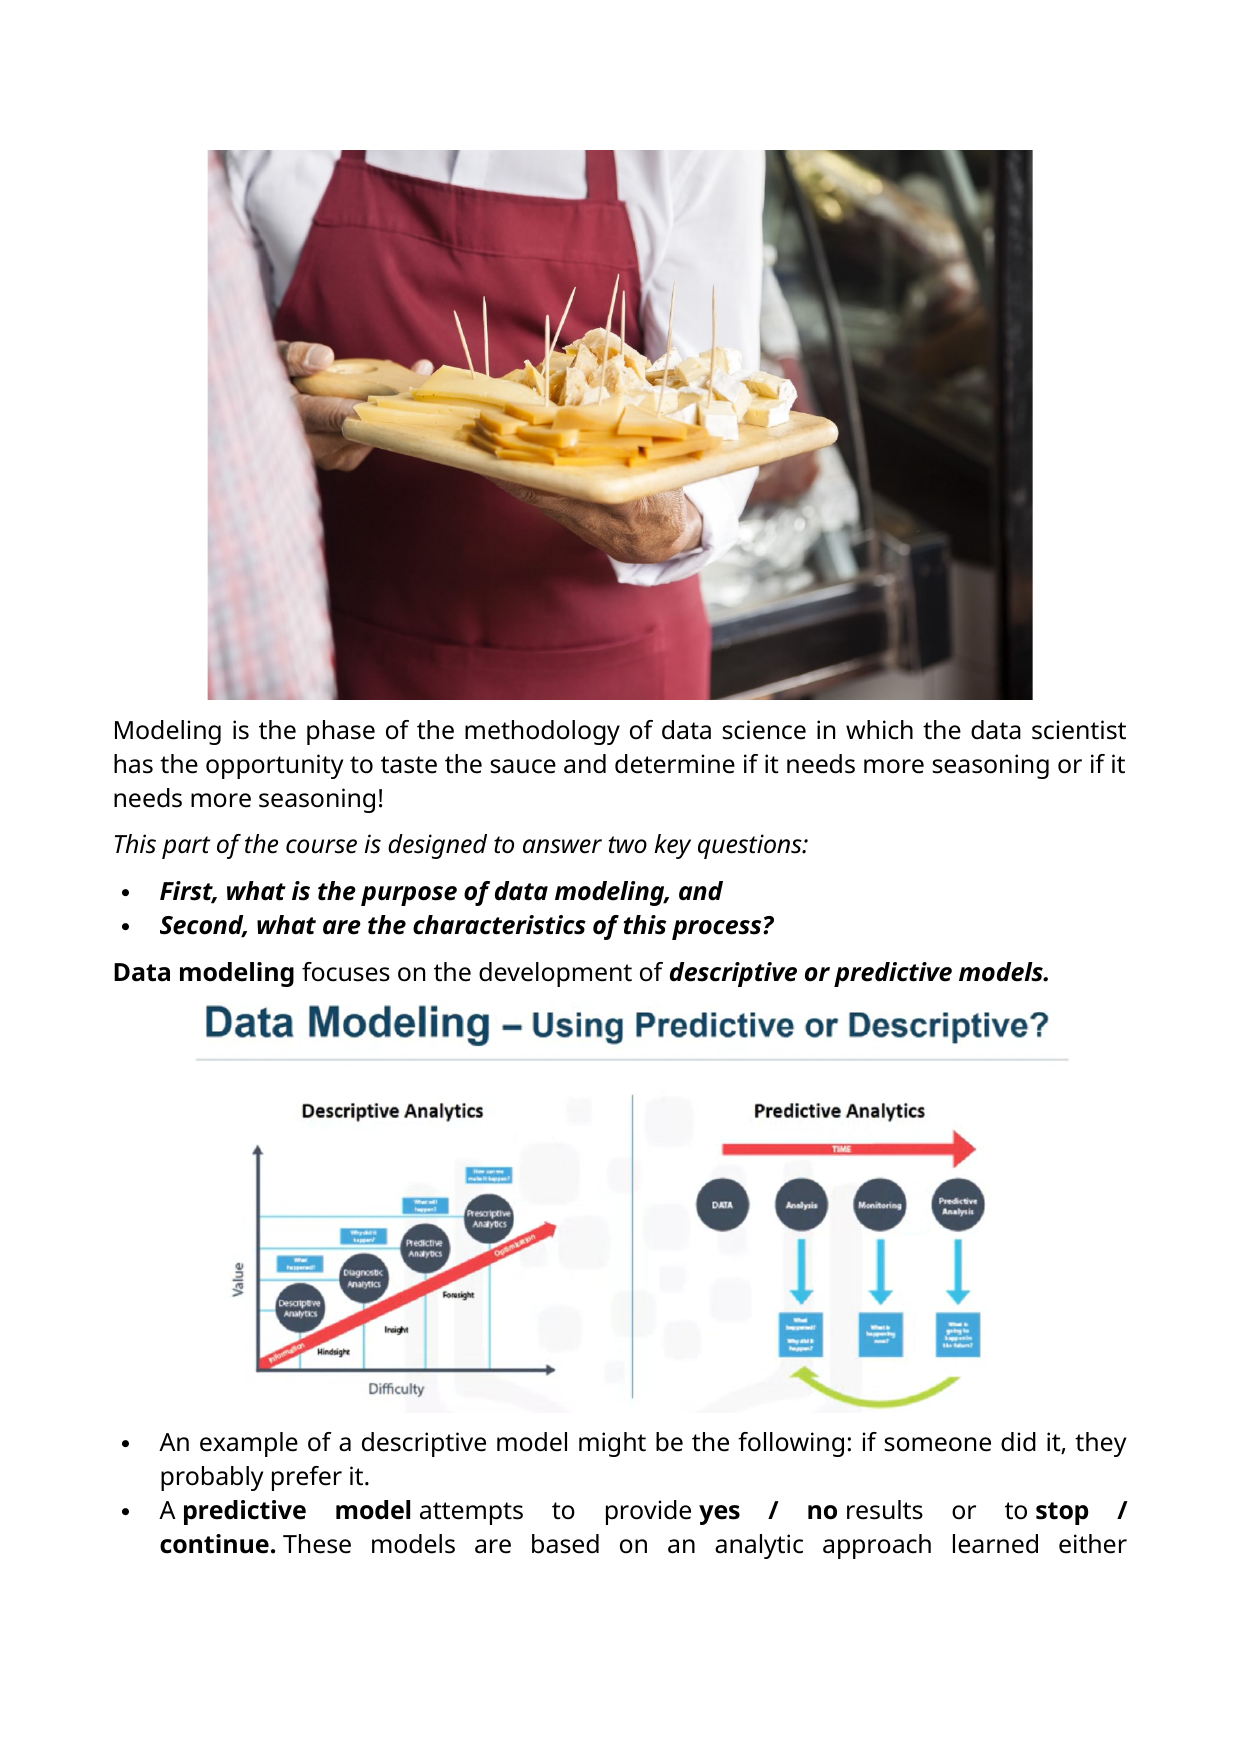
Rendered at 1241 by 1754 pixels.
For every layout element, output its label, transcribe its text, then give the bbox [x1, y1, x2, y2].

text Data modeling focuses on the development of descriptive or predictive models. [112, 954, 1128, 988]
text This part of the course is designed to answer two key questions: [112, 827, 1128, 861]
text Modeling is the phase of the methodology of data science in which the data scientist has the opportunity to taste the sauce and determine if it needs more seasoning or if it needs more seasoning! [112, 712, 1128, 814]
list An example of a descriptive model might be the following: if someone did it, they probably prefer it. [122, 1425, 1128, 1493]
list First, what is the purpose of data modeling, and [122, 873, 1128, 908]
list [122, 1493, 1128, 1561]
picture [207, 150, 1033, 700]
picture [170, 1000, 1071, 1413]
list Second, what are the characteristics of this process? [122, 908, 1128, 942]
